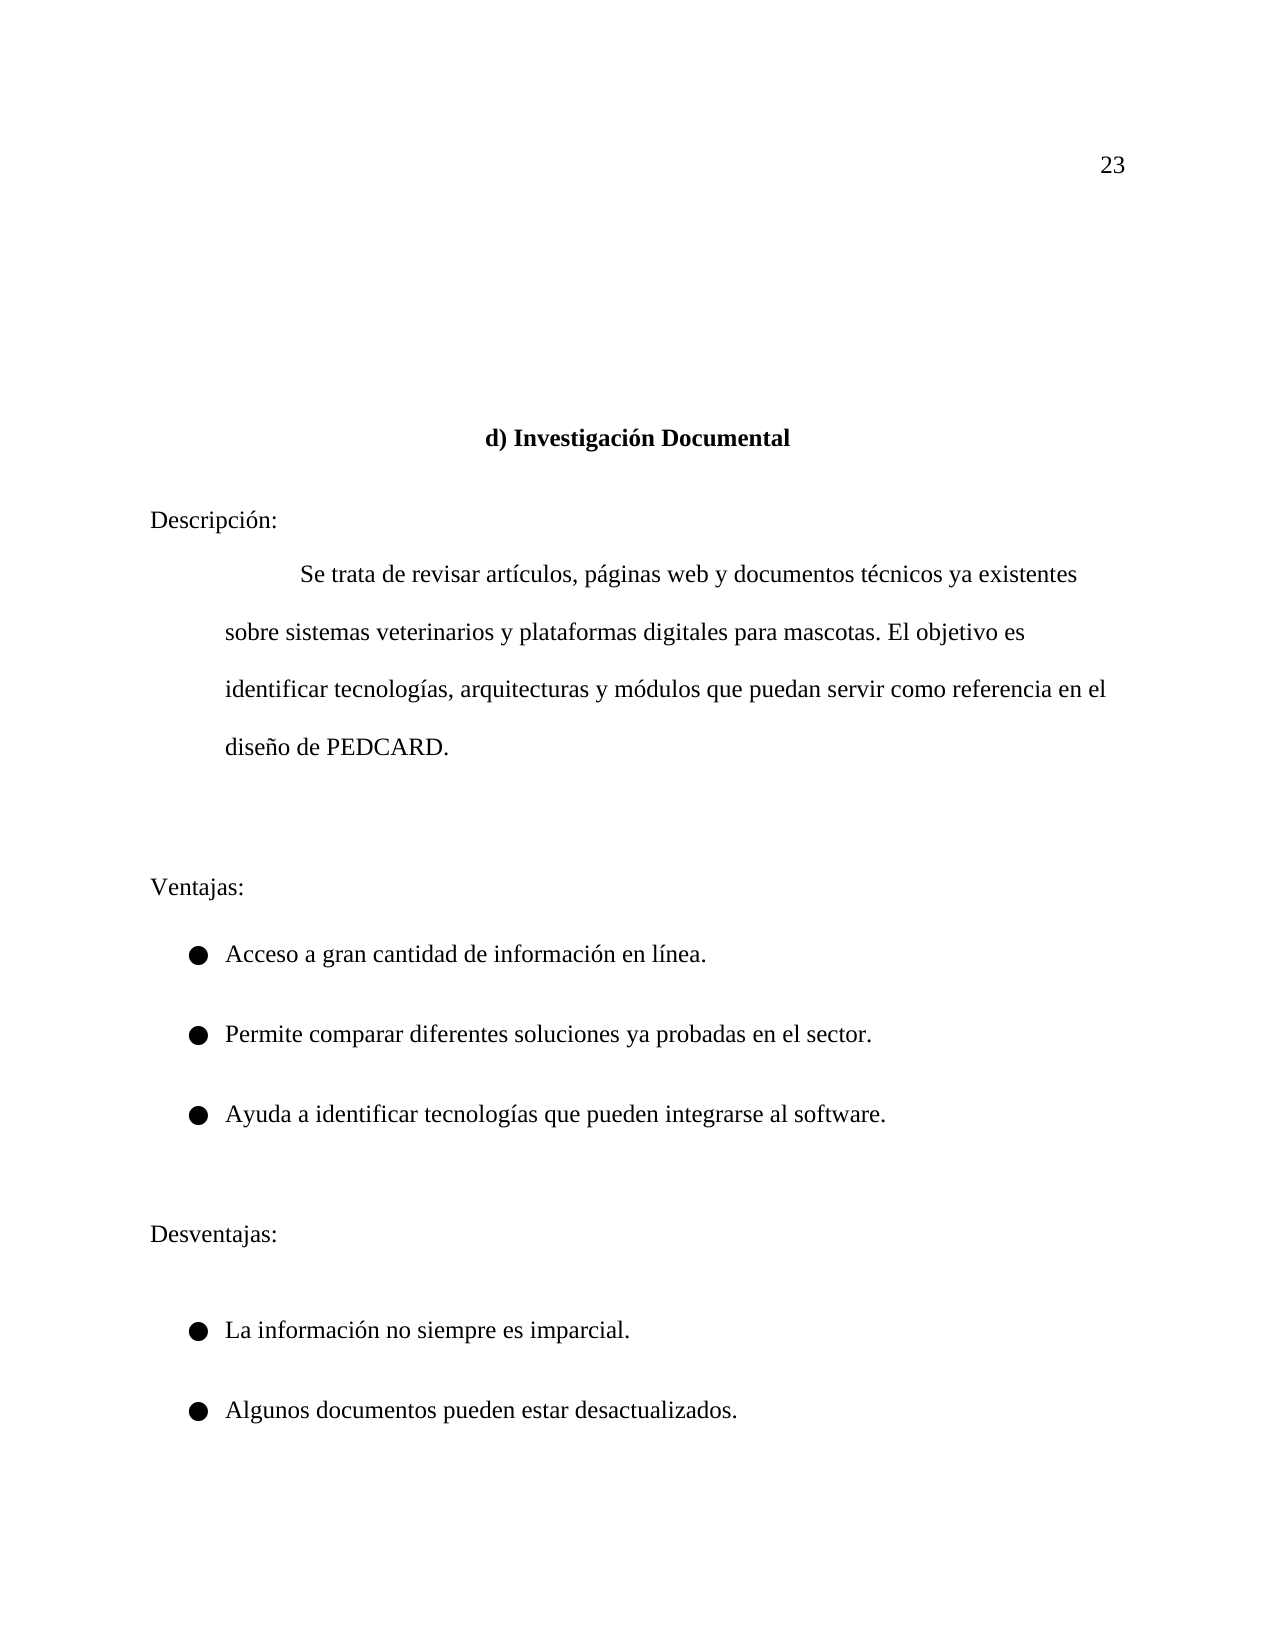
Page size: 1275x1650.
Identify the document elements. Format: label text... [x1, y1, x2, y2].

text Ventajas: [150, 872, 1125, 901]
list Algunos documentos pueden estar desactualizados. [187, 1382, 1125, 1433]
list La información no siempre es imparcial. [187, 1302, 1125, 1353]
text Se trata de revisar artículos, páginas web y documentos técnicos ya existentes sobre sistemas veterinarios y plataformas digitales para mascotas. El objetivo es identificar tecnologías, arquitecturas y módulos que puedan servir como referencia en el diseño de PEDCARD. [225, 559, 1125, 761]
text Desventajas: [150, 1219, 1125, 1248]
list Permite comparar diferentes soluciones ya probadas en el sector. [187, 1006, 1125, 1057]
text Descripción: [150, 506, 1125, 534]
list Ayuda a identificar tecnologías que pueden integrarse al software. [187, 1086, 1125, 1137]
subtitle d) Investigación Documental [150, 423, 1125, 452]
list Acceso a gran cantidad de información en línea. [187, 926, 1125, 977]
